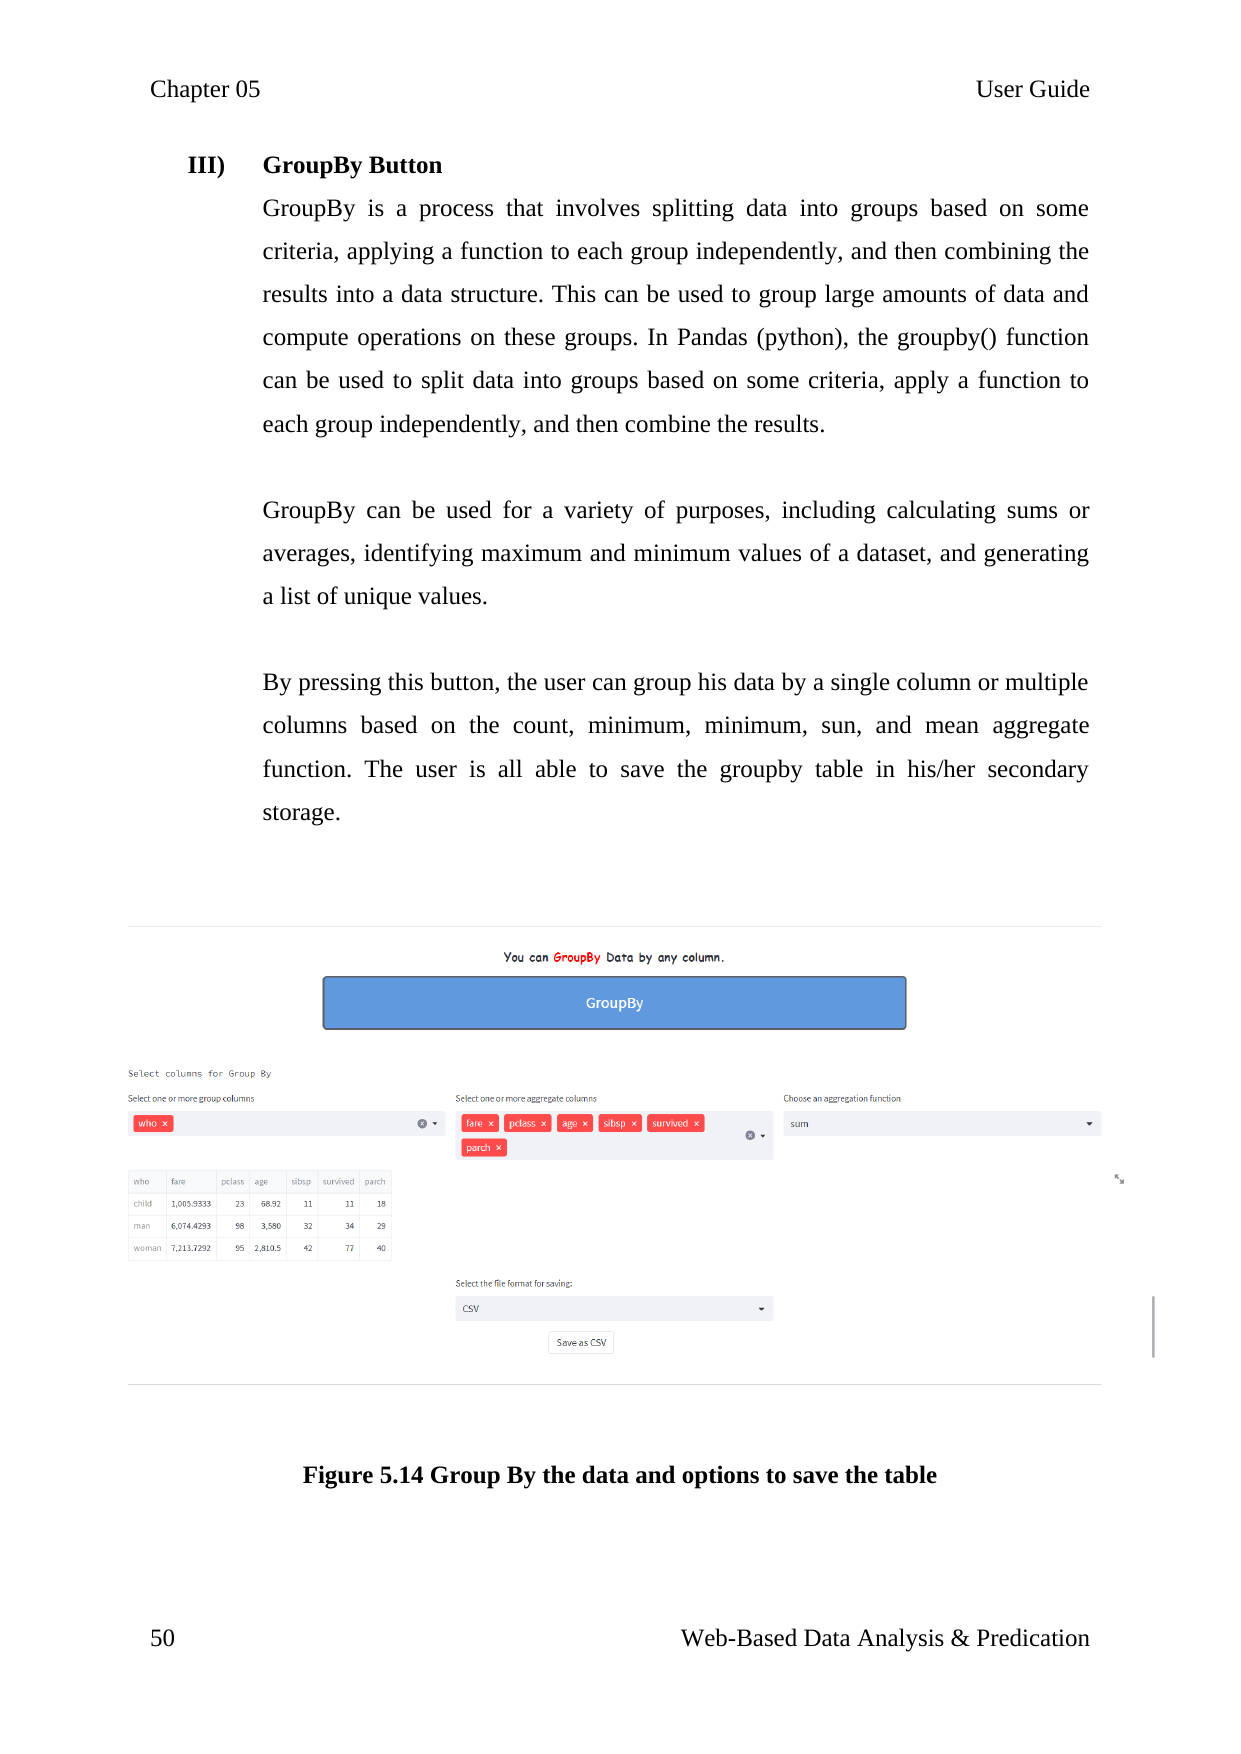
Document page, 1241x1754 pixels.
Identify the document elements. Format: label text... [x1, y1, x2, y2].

list By pressing this button, the user can group his data by a single column or multiple columns based on the count, minimum, minimum, sun, and mean aggregate function. The user is all able to save the groupby table in his/her secondary storage. [262, 667, 1090, 826]
text Figure 5.14 Group By the data and options to save the table [150, 1460, 1090, 1489]
list GroupBy is a process that involves splitting data into groups based on some criteria, applying a function to each group independently, and then combining the results into a data structure. This can be used to group large amounts of data and compute operations on these groups. In Pandas (python), the groupby() function can be used to split data into groups based on some criteria, apply a function to each group independently, and then combine the results. [262, 193, 1090, 437]
picture [77, 916, 1155, 1389]
list GroupBy can be used for a variety of purposes, including calculating sums or averages, identifying maximum and minimum values of a dataset, and generating a list of unique values. [262, 495, 1090, 610]
list GroupBy Button [187, 150, 1090, 179]
